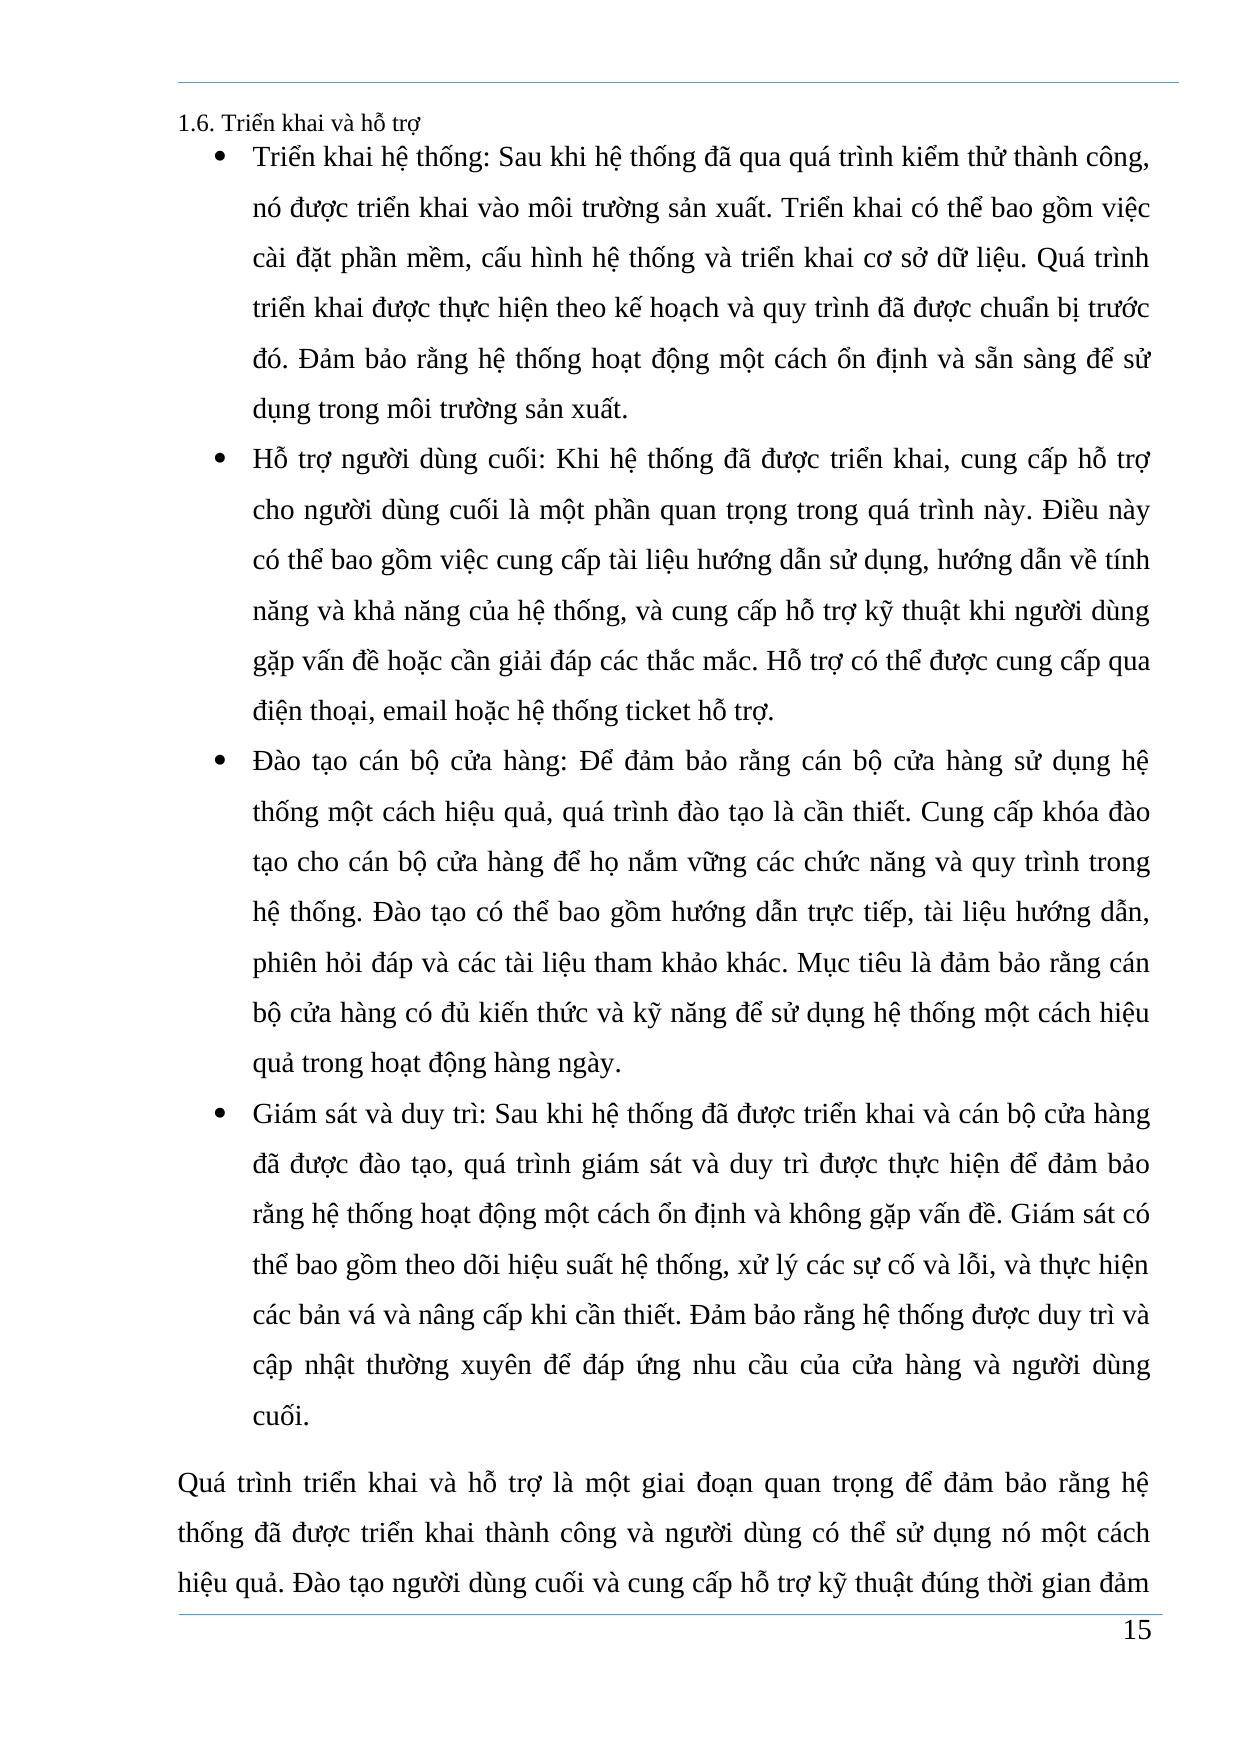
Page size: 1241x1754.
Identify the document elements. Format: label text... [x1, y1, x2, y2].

list Triển khai hệ thống: Sau khi hệ thống đã qua quá trình kiểm thử thành công, nó được triển khai vào môi trường sản xuất. Triển khai có thể bao gồm việc cài đặt phần mềm, cấu hình hệ thống và triển khai cơ sở dữ liệu. Quá trình triển khai được thực hiện theo kế hoạch và quy trình đã được chuẩn bị trước đó. Đảm bảo rằng hệ thống hoạt động một cách ổn định và sẵn sàng để sử dụng trong môi trường sản xuất. [215, 139, 1152, 425]
list Đào tạo cán bộ cửa hàng: Để đảm bảo rằng cán bộ cửa hàng sử dụng hệ thống một cách hiệu quả, quá trình đào tạo là cần thiết. Cung cấp khóa đào tạo cho cán bộ cửa hàng để họ nắm vững các chức năng và quy trình trong hệ thống. Đào tạo có thể bao gồm hướng dẫn trực tiếp, tài liệu hướng dẫn, phiên hỏi đáp và các tài liệu tham khảo khác. Mục tiêu là đảm bảo rằng cán bộ cửa hàng có đủ kiến thức và kỹ năng để sử dụng hệ thống một cách hiệu quả trong hoạt động hàng ngày. [215, 743, 1152, 1079]
list Giám sát và duy trì: Sau khi hệ thống đã được triển khai và cán bộ cửa hàng đã được đào tạo, quá trình giám sát và duy trì được thực hiện để đảm bảo rằng hệ thống hoạt động một cách ổn định và không gặp vấn đề. Giám sát có thể bao gồm theo dõi hiệu suất hệ thống, xử lý các sự cố và lỗi, và thực hiện các bản vá và nâng cấp khi cần thiết. Đảm bảo rằng hệ thống được duy trì và cập nhật thường xuyên để đáp ứng nhu cầu của cửa hàng và người dùng cuối. [215, 1096, 1152, 1431]
list Hỗ trợ người dùng cuối: Khi hệ thống đã được triển khai, cung cấp hỗ trợ cho người dùng cuối là một phần quan trọng trong quá trình này. Điều này có thể bao gồm việc cung cấp tài liệu hướng dẫn sử dụng, hướng dẫn về tính năng và khả năng của hệ thống, và cung cấp hỗ trợ kỹ thuật khi người dùng gặp vấn đề hoặc cần giải đáp các thắc mắc. Hỗ trợ có thể được cung cấp qua điện thoại, email hoặc hệ thống ticket hỗ trợ. [215, 442, 1152, 727]
subtitle 1.6. Triển khai và hỗ trợ [177, 108, 1152, 137]
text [177, 1465, 1152, 1599]
